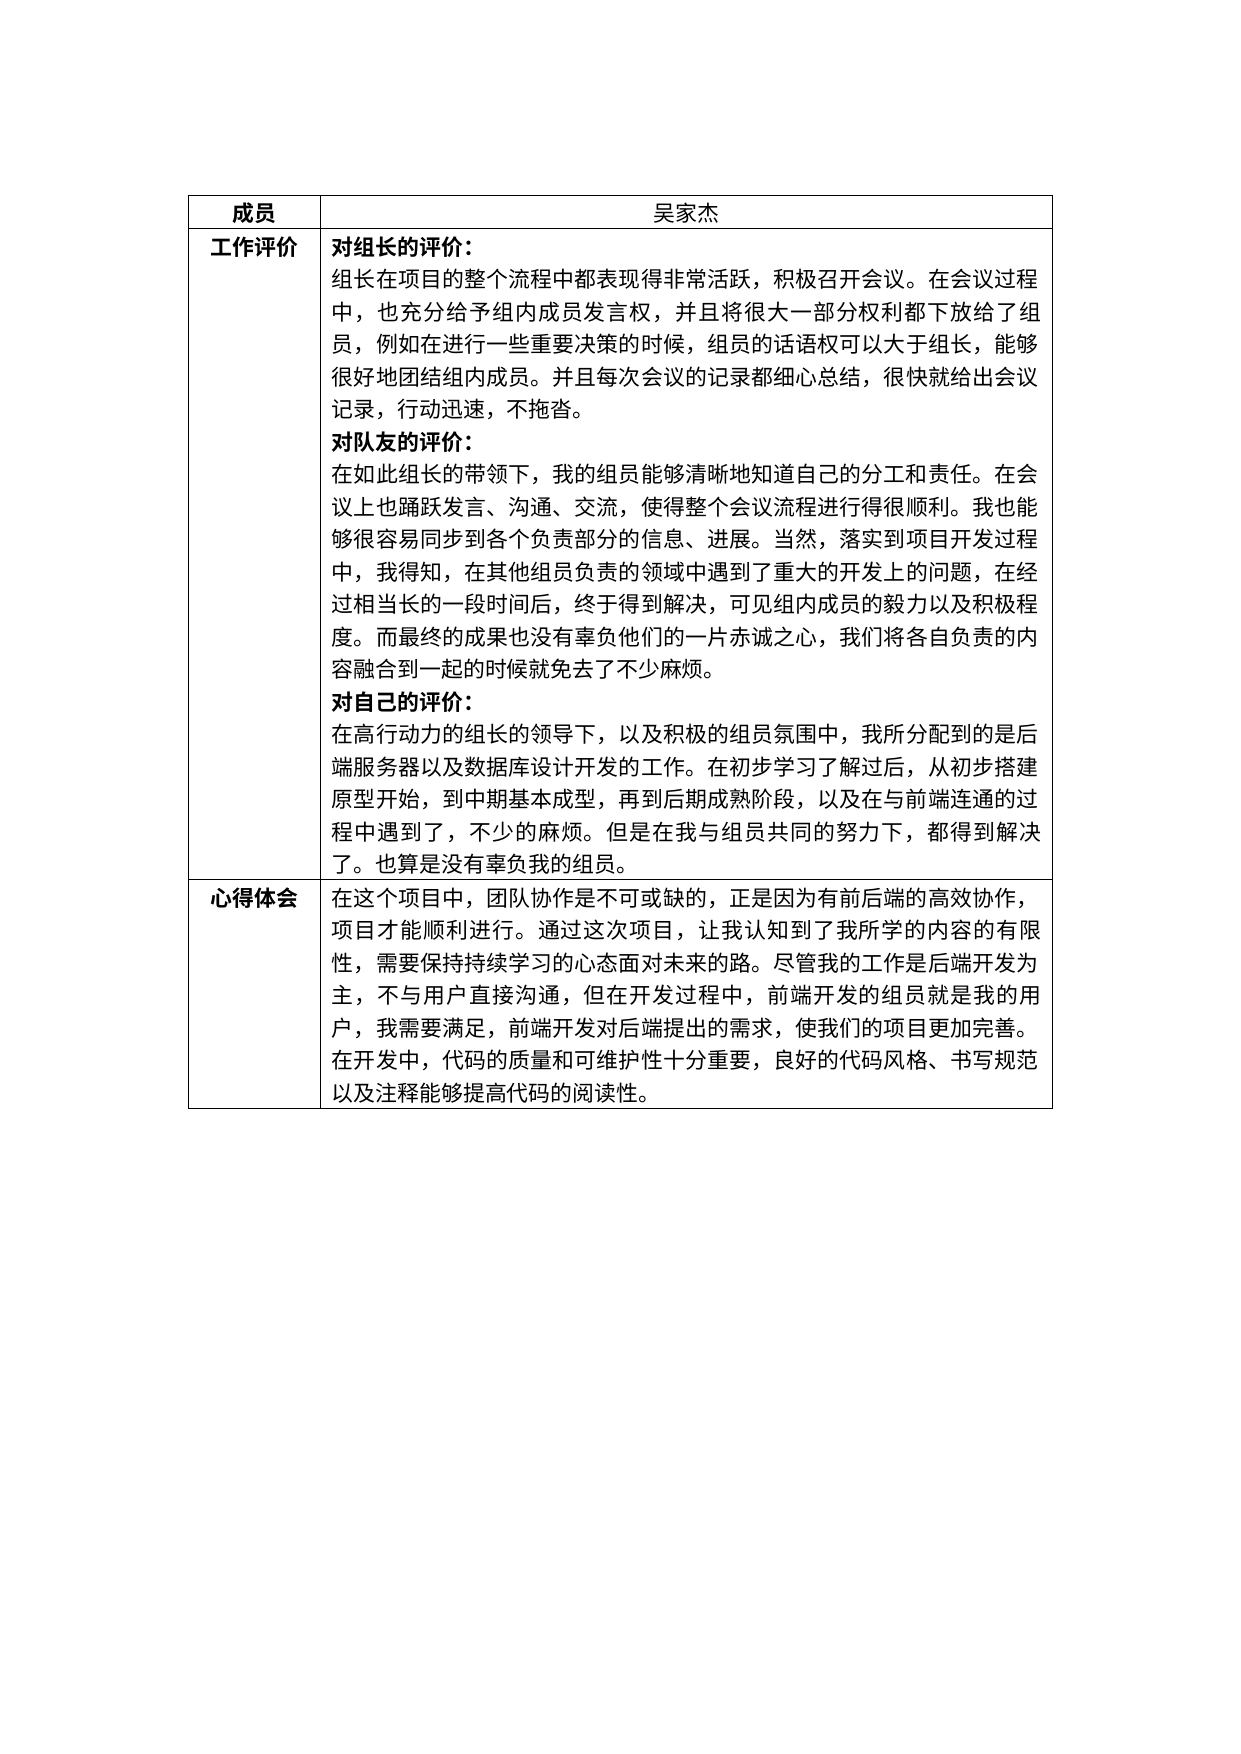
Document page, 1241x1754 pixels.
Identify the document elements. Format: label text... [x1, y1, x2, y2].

table_cell 工作评价 [189, 229, 320, 879]
table_header 成员 [189, 196, 320, 228]
table_cell 心得体会 [189, 880, 320, 1108]
table_cell 对组长的评价： 组长在项目的整个流程中都表现得非常活跃，积极召开会议。在会议过程中，也充分给予组内成员发言权，并且将很大一部分权利都下放给了组员，例如在进行一些重要决策的时候，组员的话语权可以大于组长，能够很好地团结组内成员。并且每次会议的记录都细心总结，很快就给出会议记录，行动迅速，不拖沓。 对队友的评价： 在如此组长的带领下，我的组员能够清晰地知道自己的分工和责任。在会议上也踊跃发言、沟通、交流，使得整个会议流程进行得很顺利。我也能够很容易同步到各个负责部分的信息、进展。当然，落实到项目开发过程中，我得知，在其他组员负责的领域中遇到了重大的开发上的问题，在经过相当长的一段时间后，终于得到解决，可见组内成员的毅力以及积极程度。而最终的成果也没有辜负他们的一片赤诚之心，我们将各自负责的内容融合到一起的时候就免去了不少麻烦。 对自己的评价： 在高行动力的组长的领导下，以及积极的组员氛围中，我所分配到的是后端服务器以及数据库设计开发的工作。在初步学习了解过后，从初步搭建原型开始，到中期基本成型，再到后期成熟阶段，以及在与前端连通的过程中遇到了，不少的麻烦。但是在我与组员共同的努力下，都得到解决了。也算是没有辜负我的组员。 [321, 229, 1052, 879]
table_header 吴家杰 [321, 196, 1052, 228]
table_cell 在这个项目中，团队协作是不可或缺的，正是因为有前后端的高效协作，项目才能顺利进行。通过这次项目，让我认知到了我所学的内容的有限性，需要保持持续学习的心态面对未来的路。尽管我的工作是后端开发为主，不与用户直接沟通，但在开发过程中，前端开发的组员就是我的用户，我需要满足，前端开发对后端提出的需求，使我们的项目更加完善。在开发中，代码的质量和可维护性十分重要，良好的代码风格、书写规范以及注释能够提高代码的阅读性。 [321, 880, 1052, 1108]
